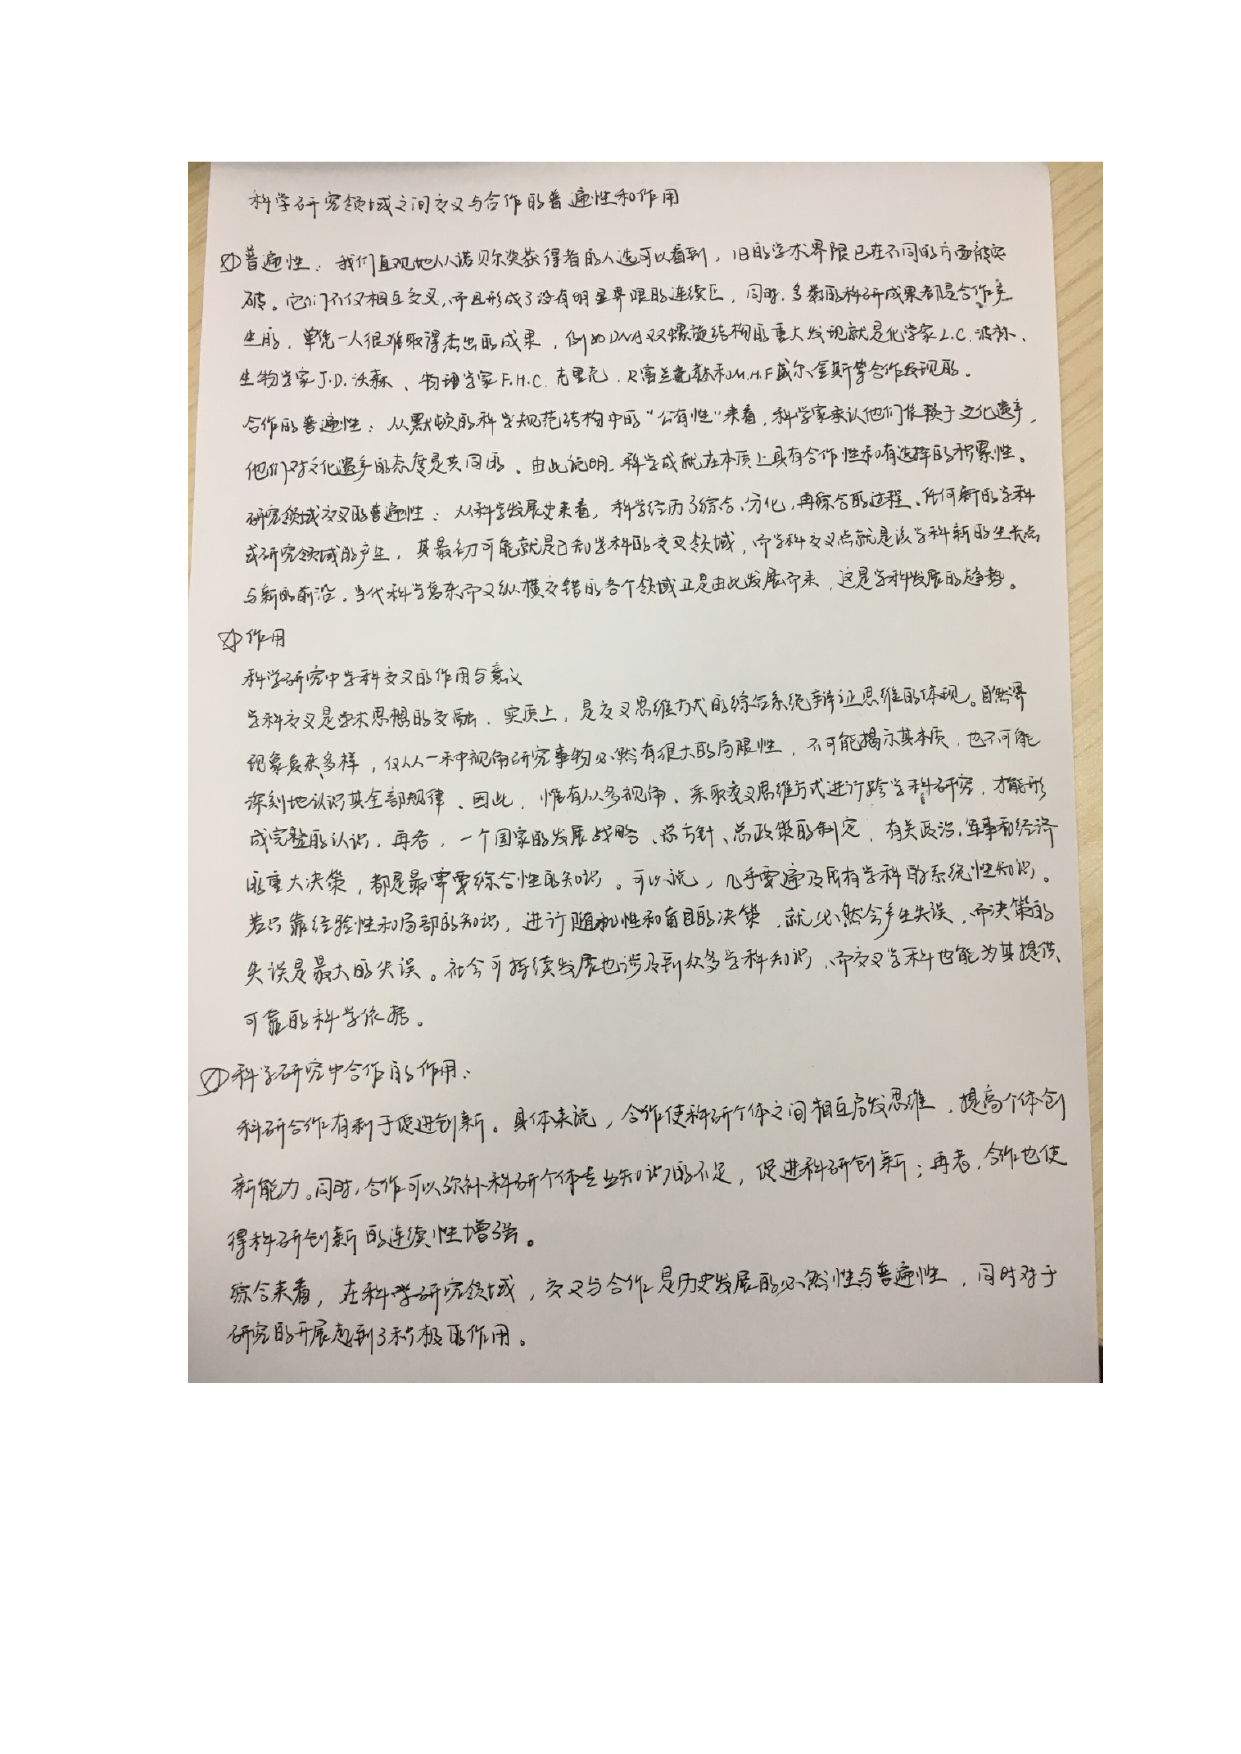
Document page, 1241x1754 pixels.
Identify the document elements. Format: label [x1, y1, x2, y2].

picture [189, 163, 1102, 1383]
